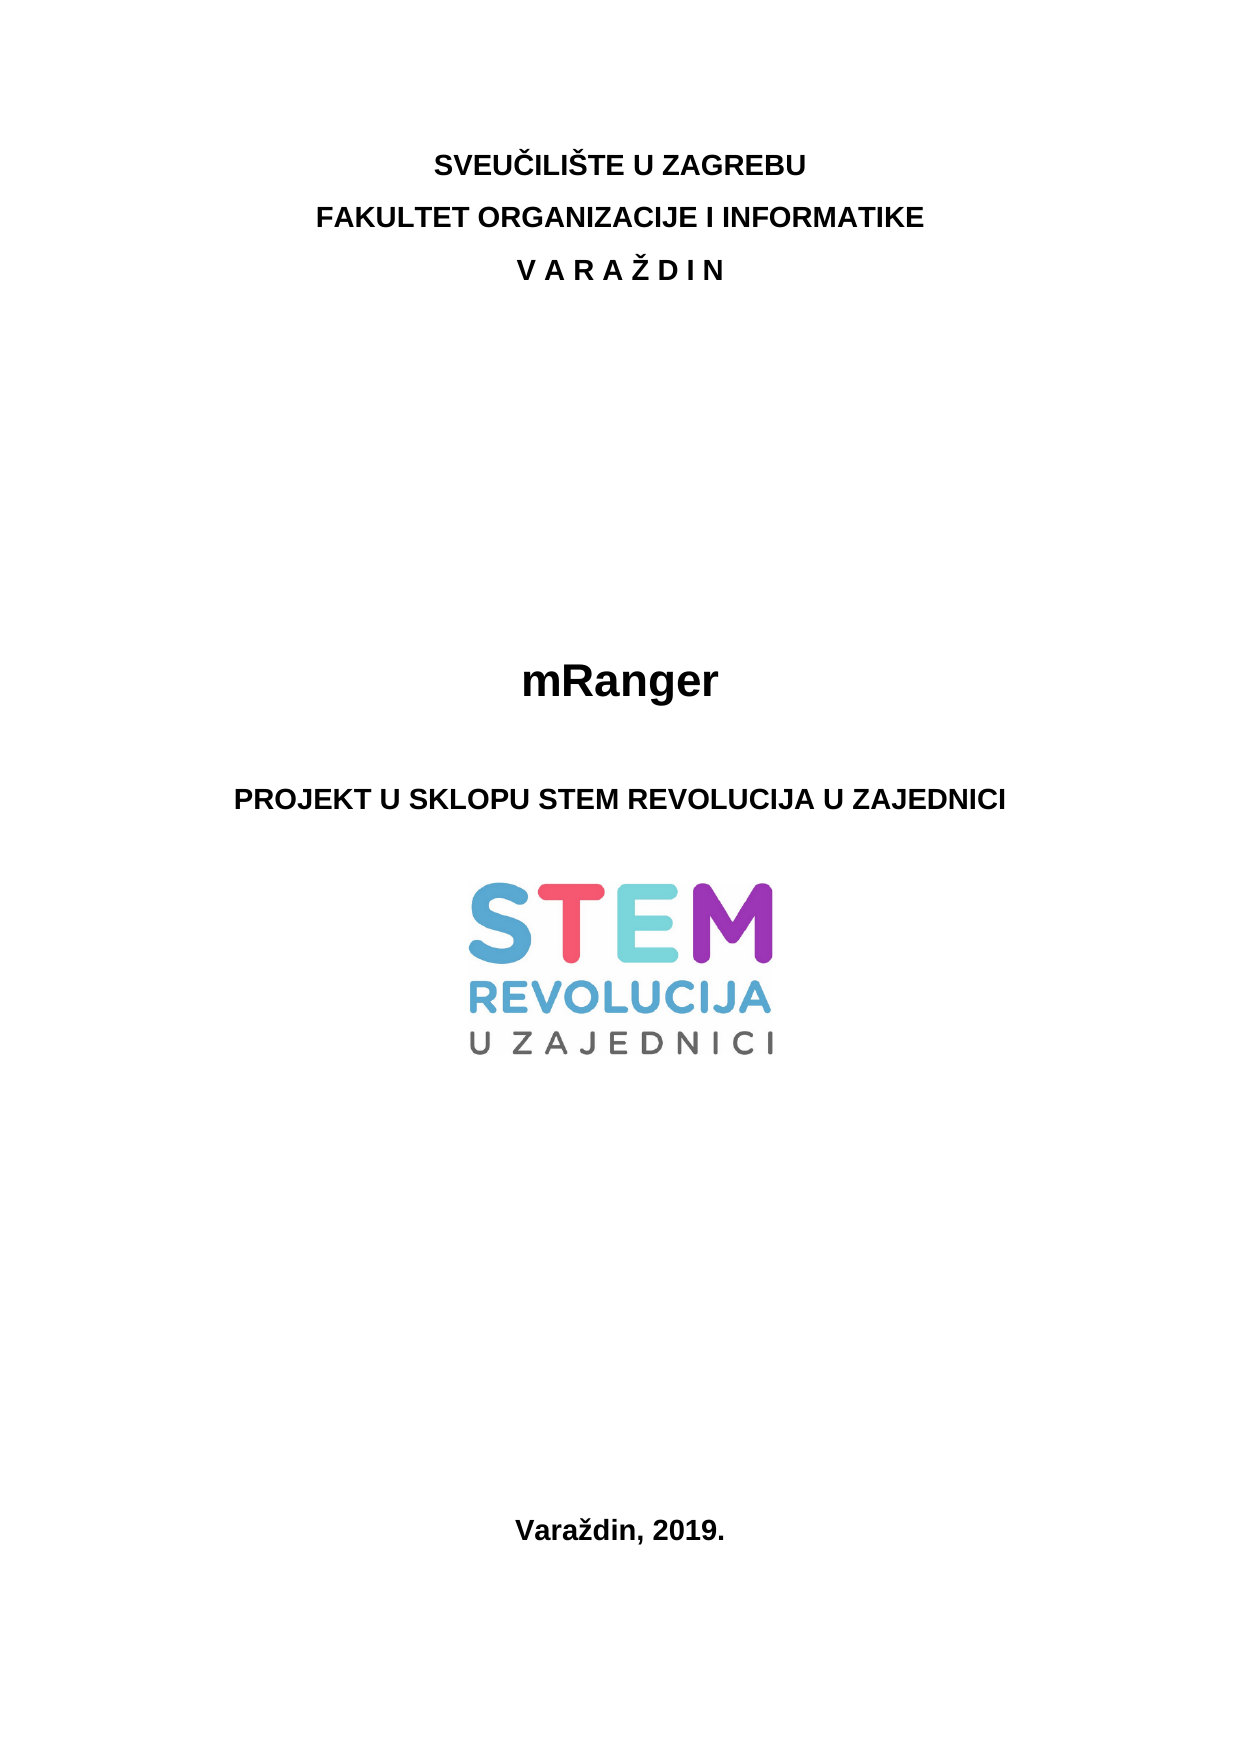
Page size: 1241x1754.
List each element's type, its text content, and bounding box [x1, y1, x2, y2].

picture [455, 872, 783, 1066]
text Varaždin, 2019. [148, 1513, 1093, 1546]
text PROJEKT U SKLOPU stem revolucija u zajednici [148, 782, 1093, 815]
text mRanger [148, 653, 1093, 706]
text V A R A Ž D I N [148, 253, 1093, 287]
text SVEUČILIŠTE U ZAGREBU [148, 148, 1093, 181]
text FAKULTET ORGANIZACIJE I INFORMATIKE [148, 200, 1093, 234]
